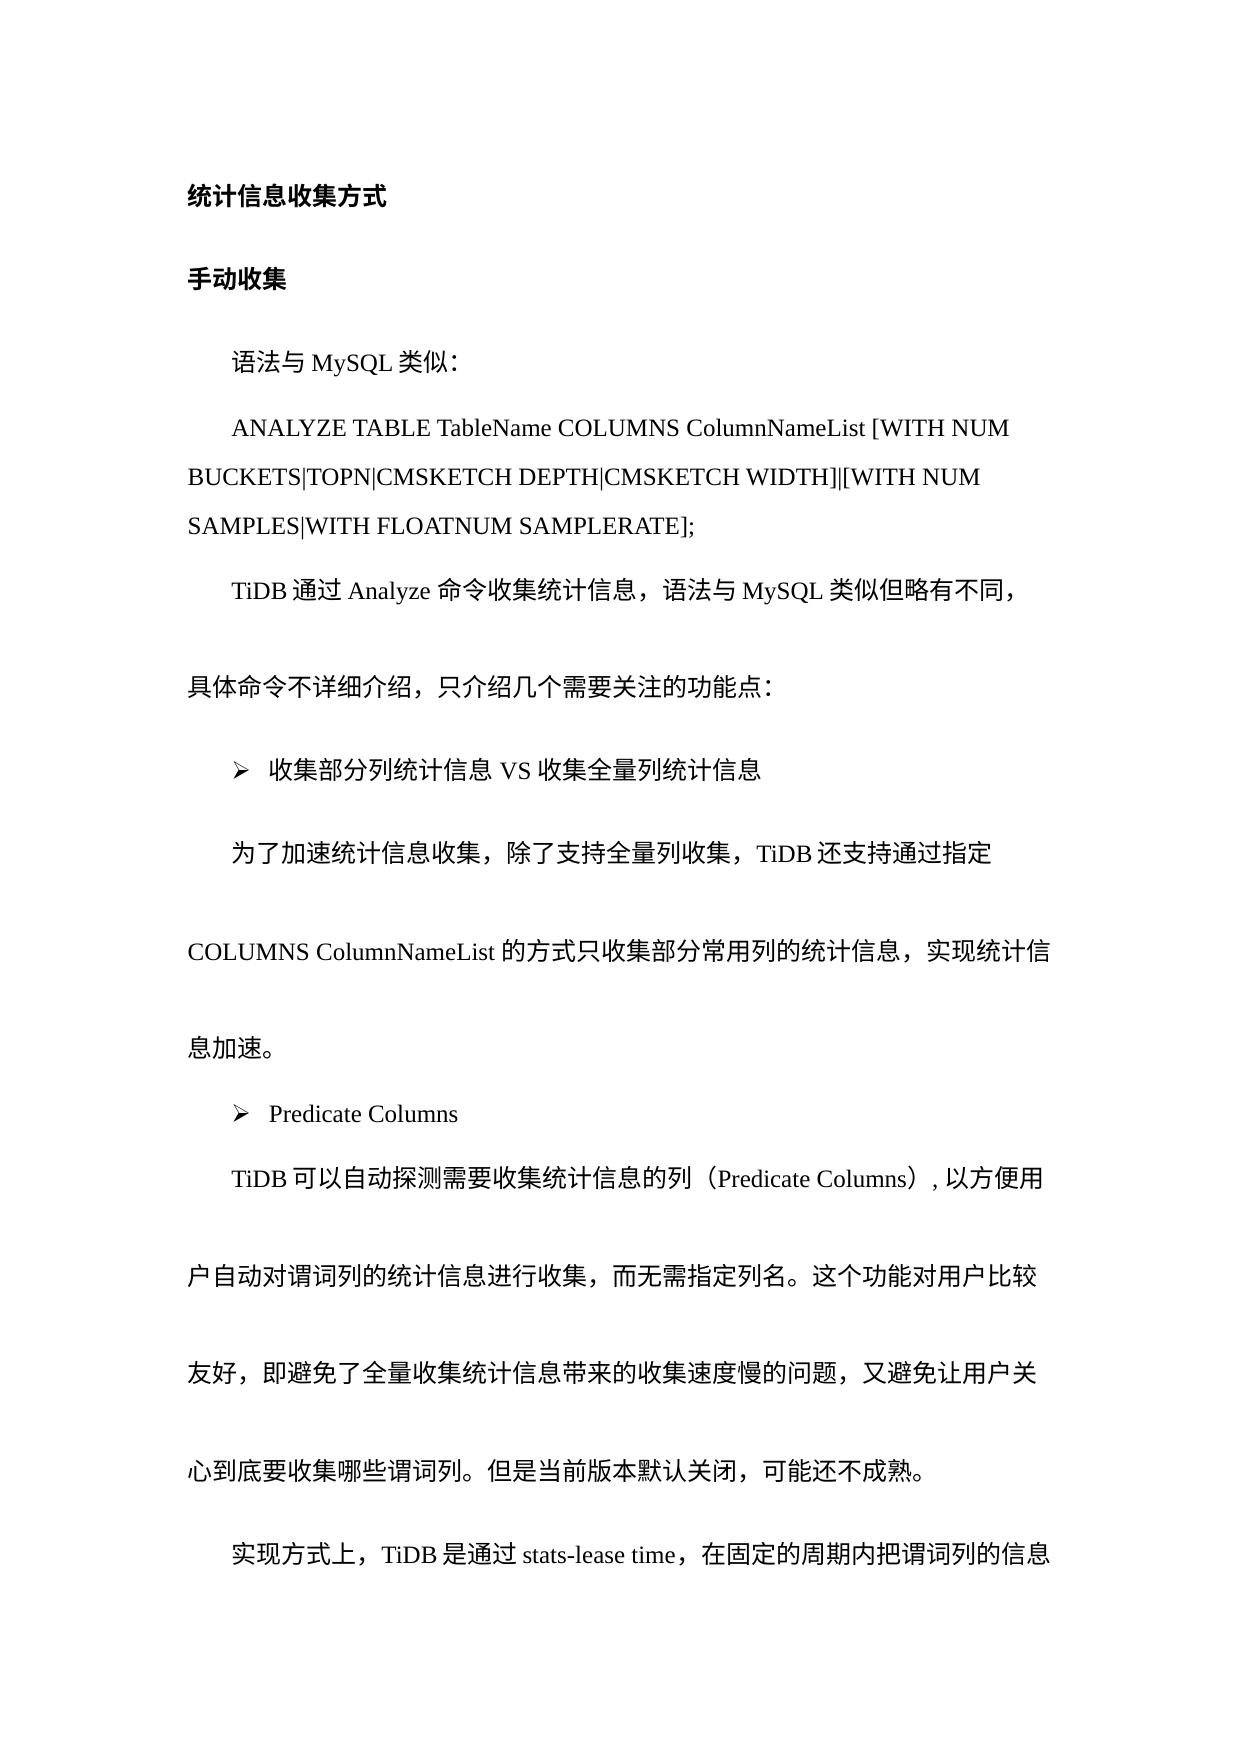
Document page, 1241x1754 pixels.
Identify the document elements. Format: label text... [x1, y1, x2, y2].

text TiDB通过Analyze 命令收集统计信息，语法与MySQL类似但略有不同，具体命令不详细介绍，只介绍几个需要关注的功能点： [187, 556, 1053, 718]
text ANALYZE TABLE TableName COLUMNS ColumnNameList [WITH NUM BUCKETS|TOPN|CMSKETCH DEPTH|CMSKETCH WIDTH]|[WITH NUM SAMPLES|WITH FLOATNUM SAMPLERATE]; [187, 411, 1053, 541]
list Predicate Columns [231, 1098, 1053, 1130]
list 收集部分列统计信息 VS 收集全量列统计信息 [231, 736, 1053, 801]
subtitle 统计信息收集方式 [187, 162, 1053, 227]
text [187, 1520, 1053, 1585]
text TiDB可以自动探测需要收集统计信息的列（Predicate Columns）, 以方便用户自动对谓词列的统计信息进行收集，而无需指定列名。这个功能对用户比较友好，即避免了全量收集统计信息带来的收集速度慢的问题，又避免让用户关心到底要收集哪些谓词列。但是当前版本默认关闭，可能还不成熟。 [187, 1144, 1053, 1502]
subtitle 手动收集 [187, 245, 1053, 310]
text 语法与MySQL类似： [187, 328, 1053, 393]
text 为了加速统计信息收集，除了支持全量列收集，TiDB还支持通过指定COLUMNS ColumnNameList 的方式只收集部分常用列的统计信息，实现统计信息加速。 [187, 819, 1053, 1079]
